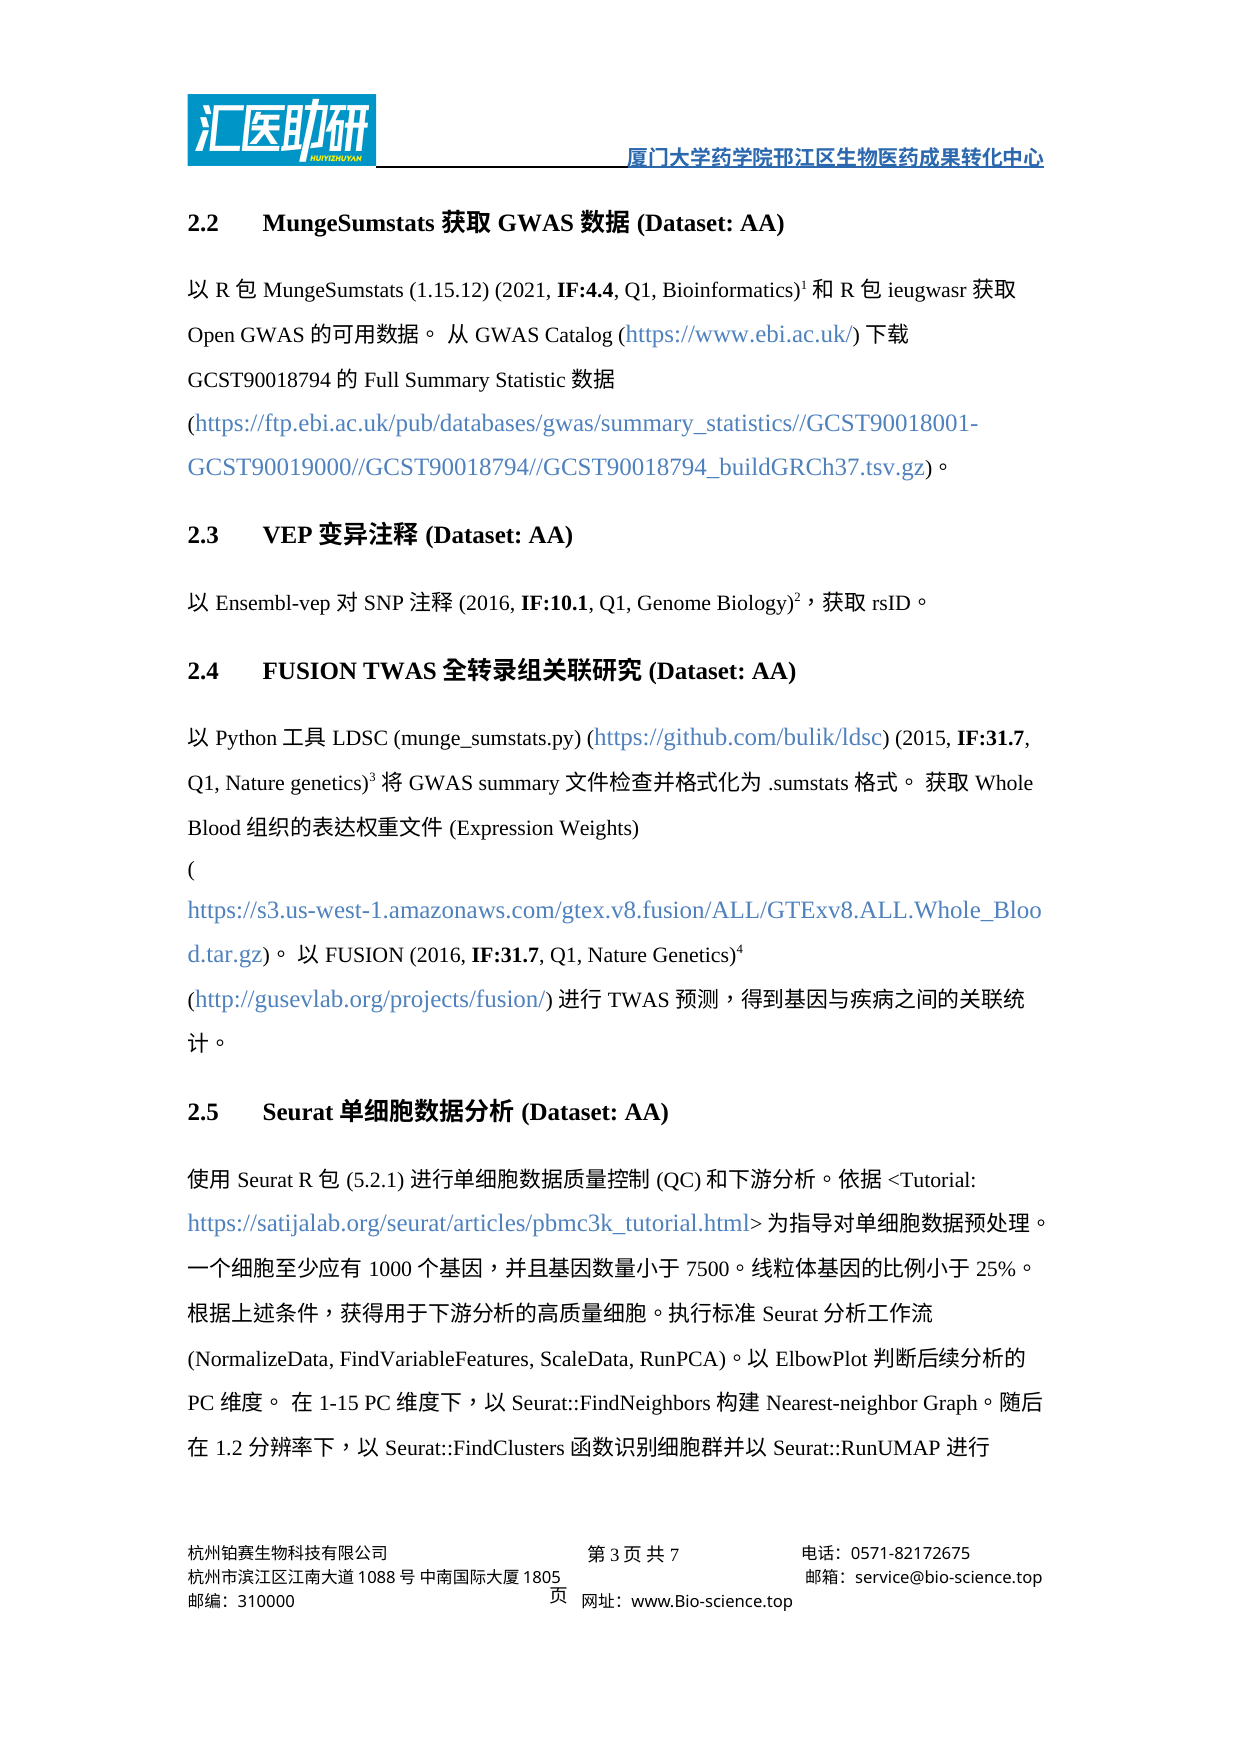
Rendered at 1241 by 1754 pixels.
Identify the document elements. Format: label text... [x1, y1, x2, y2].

text 以 Ensembl-vep 对 SNP 注释 (2016, IF:10.1, Q1, Genome Biology)2，获取 rsID。 [187, 587, 1053, 617]
picture [243, 106, 284, 150]
subtitle 2.4 FUSION TWAS全转录组关联研究 (Dataset: AA) [187, 652, 1053, 687]
picture [196, 131, 208, 150]
picture [204, 106, 210, 114]
picture [282, 99, 327, 161]
picture [201, 118, 208, 127]
subtitle 2.2 MungeSumstats 获取 GWAS 数据 (Dataset: AA) [187, 205, 1053, 239]
subtitle 2.3 VEP 变异注释 (Dataset: AA) [187, 517, 1053, 551]
subtitle 2.5 Seurat 单细胞数据分析 (Dataset: AA) [187, 1094, 1053, 1128]
text 以 R 包 MungeSumstats (1.15.12) (2021, IF:4.4, Q1, Bioinformatics)1 和 R 包 ieugwasr 获取 Open GWAS 的可用数据。 从 GWAS Catalog (https://www.ebi.ac.uk/) 下载 GCST90018794 的 Full Summary Statistic 数据 (https://ftp.ebi.ac.uk/pub/databases/gwas/summary_statistics//GCST90018001-GCST90019000//GCST90018794//GCST90018794_buildGRCh37.tsv.gz)。 [187, 274, 1053, 481]
picture [210, 106, 243, 150]
picture [327, 106, 368, 150]
text 以 Python 工具 LDSC (munge_sumstats.py) (https://github.com/bulik/ldsc) (2015, IF:31.7, Q1, Nature genetics)3 将 GWAS summary 文件检查并格式化为 .sumstats 格式。 获取 Whole Blood 组织的表达权重文件 (Expression Weights) (https://s3.us-west-1.amazonaws.com/gtex.v8.fusion/ALL/GTExv8.ALL.Whole_Blood.tar.gz)。 以 FUSION (2016, IF:31.7, Q1, Nature Genetics)4 (http://gusevlab.org/projects/fusion/) 进行 TWAS 预测，得到基因与疾病之间的关联统计。 [187, 722, 1053, 1058]
